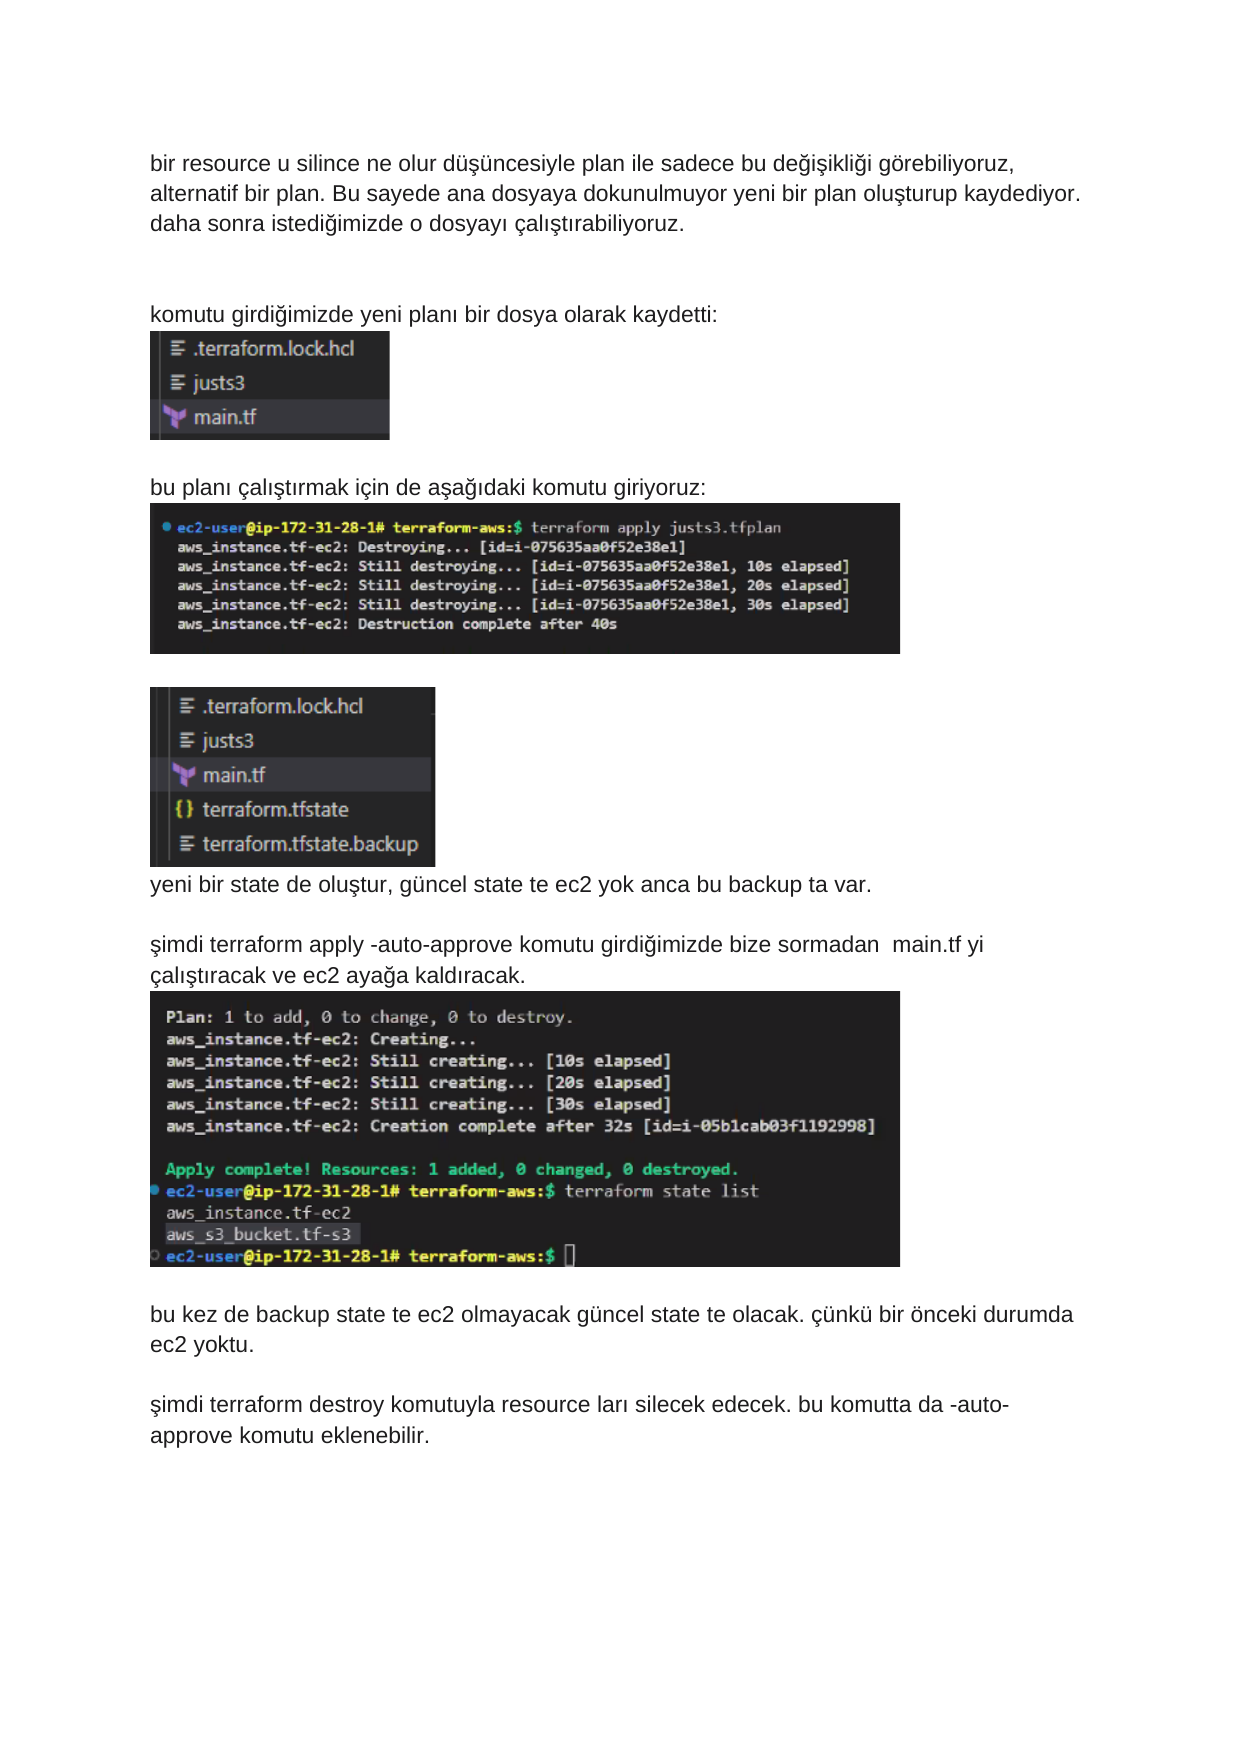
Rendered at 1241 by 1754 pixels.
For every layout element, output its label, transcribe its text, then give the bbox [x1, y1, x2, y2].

picture [150, 331, 390, 440]
text komutu girdiğimizde yeni planı bir dosya olarak kaydetti: [150, 301, 1090, 327]
text bu planı çalıştırmak için de aşağıdaki komutu giriyoruz: [150, 474, 1090, 500]
text bir resource u silince ne olur düşüncesiyle plan ile sadece bu değişikliği görebiliyoruz, alternatif bir plan. Bu sayede ana dosyaya dokunulmuyor yeni bir plan oluşturup kaydediyor. daha sonra istediğimizde o dosyayı çalıştırabiliyoruz. [150, 150, 1090, 237]
text şimdi terraform apply -auto-approve komutu girdiğimizde bize sormadan main.tf yi çalıştıracak ve ec2 ayağa kaldıracak. [150, 931, 1090, 988]
text yeni bir state de oluştur, güncel state te ec2 yok anca bu backup ta var. [150, 871, 1090, 897]
text bu kez de backup state te ec2 olmayacak güncel state te olacak. çünkü bir önceki durumda ec2 yoktu. [150, 1301, 1090, 1357]
picture [150, 687, 436, 867]
picture [150, 991, 901, 1267]
text şimdi terraform destroy komutuyla resource ları silecek edecek. bu komutta da -auto-approve komutu eklenebilir. [150, 1391, 1090, 1448]
picture [150, 503, 901, 654]
